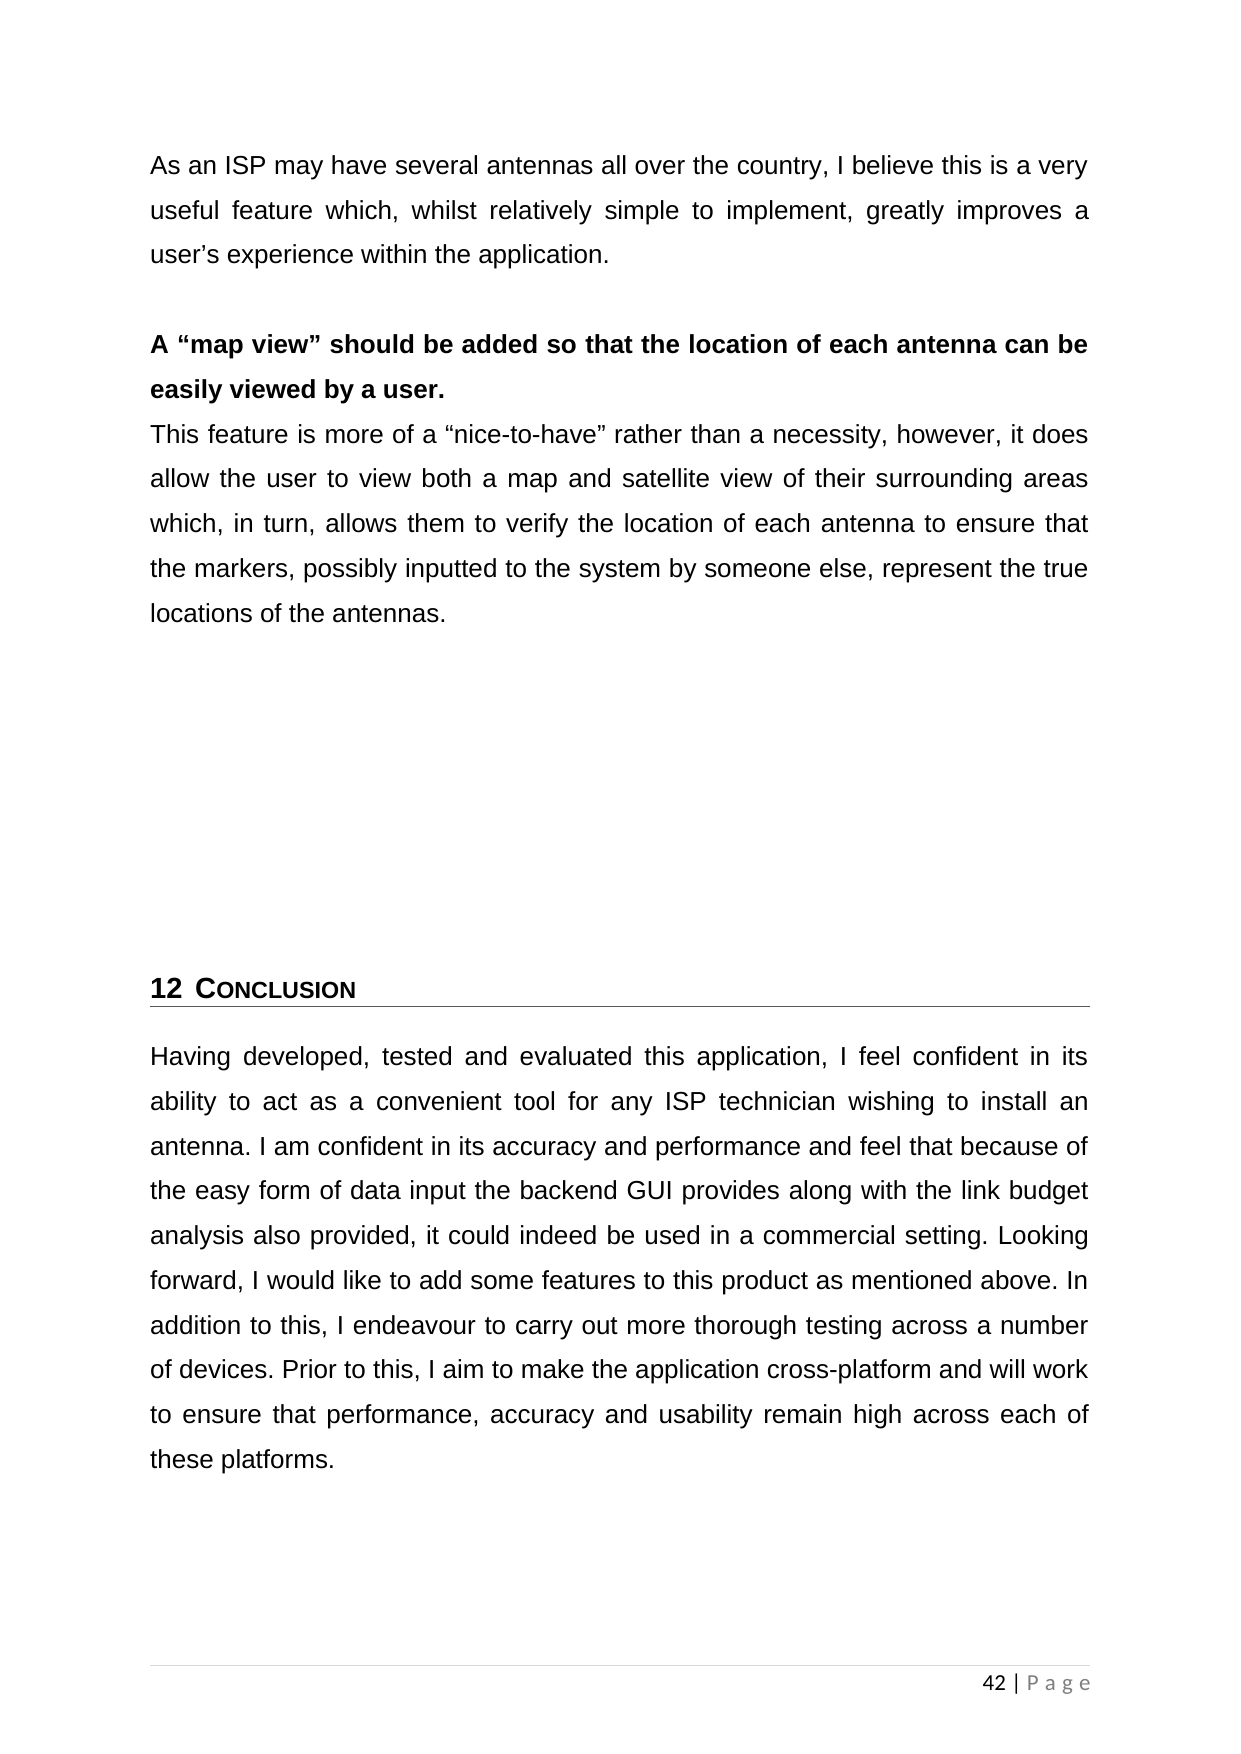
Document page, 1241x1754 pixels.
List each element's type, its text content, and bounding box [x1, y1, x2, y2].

subtitle Conclusion [150, 971, 1090, 1006]
list This feature is more of a “nice-to-have” rather than a necessity, however, it does allow the user to view both a map and satellite view of their surrounding areas which, in turn, allows them to verify the location of each antenna to ensure that the markers, possibly inputted to the system by someone else, represent the true locations of the antennas. [150, 419, 1090, 628]
list A “map view” should be added so that the location of each antenna can be easily viewed by a user. [150, 329, 1090, 404]
text Having developed, tested and evaluated this application, I feel confident in its ability to act as a convenient tool for any ISP technician wishing to install an antenna. I am confident in its accuracy and performance and feel that because of the easy form of data input the backend GUI provides along with the link budget analysis also provided, it could indeed be used in a commercial setting. Looking forward, I would like to add some features to this product as mentioned above. In addition to this, I endeavour to carry out more thorough testing across a number of devices. Prior to this, I aim to make the application cross-platform and will work to ensure that performance, accuracy and usability remain high across each of these platforms. [150, 1041, 1090, 1474]
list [150, 150, 1090, 269]
